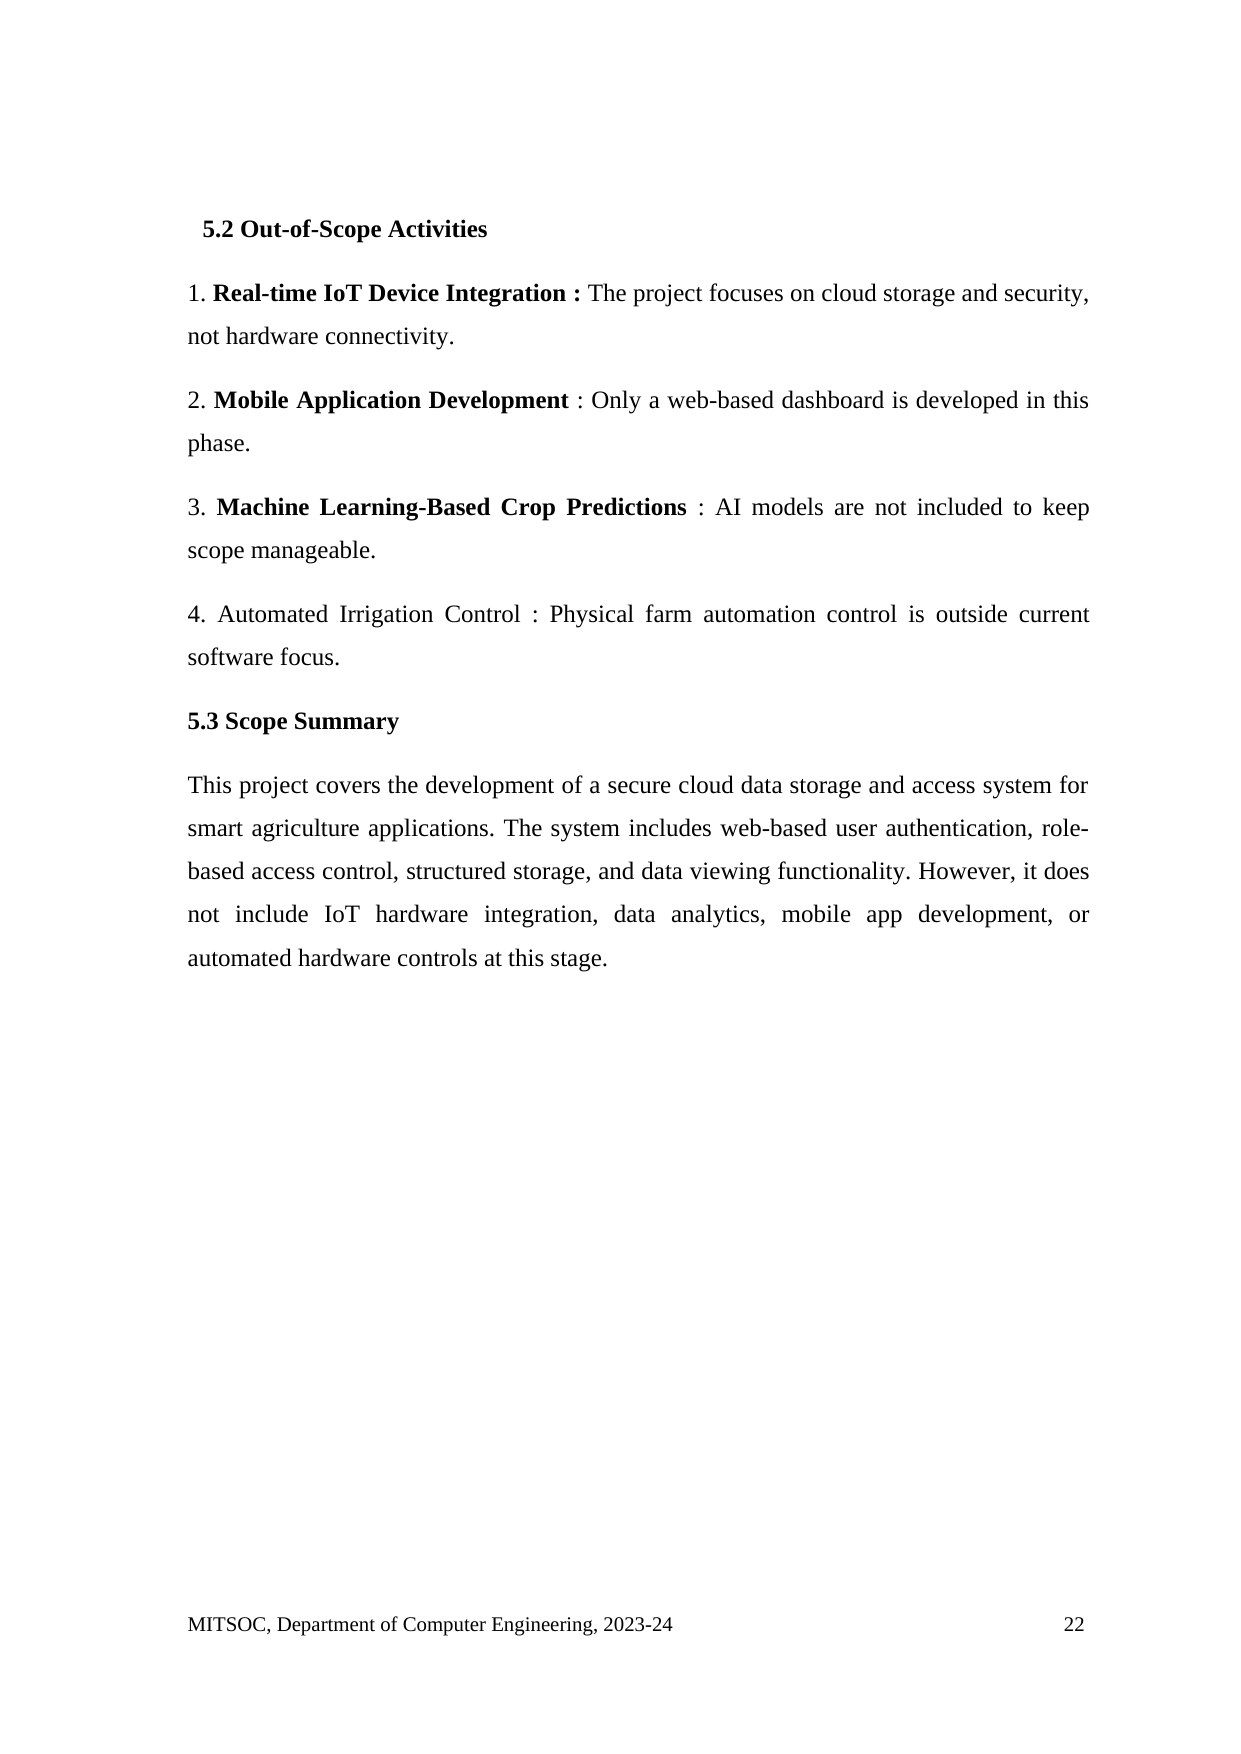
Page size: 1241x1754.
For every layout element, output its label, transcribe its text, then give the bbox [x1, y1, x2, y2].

text 5.2 Out-of-Scope Activities [202, 214, 1090, 243]
text 3. Machine Learning-Based Crop Predictions : AI models are not included to keep scope manageable. [187, 492, 1090, 564]
text 4. Automated Irrigation Control : Physical farm automation control is outside current software focus. [187, 599, 1090, 671]
text 5.3 Scope Summary [187, 706, 1090, 735]
text 2. Mobile Application Development : Only a web-based dashboard is developed in this phase. [187, 385, 1090, 457]
text This project covers the development of a secure cloud data storage and access system for smart agriculture applications. The system includes web-based user authentication, role-based access control, structured storage, and data viewing functionality. However, it does not include IoT hardware integration, data analytics, mobile app development, or automated hardware controls at this stage. [187, 770, 1090, 971]
text 1. Real-time IoT Device Integration : The project focuses on cloud storage and security, not hardware connectivity. [187, 278, 1090, 350]
